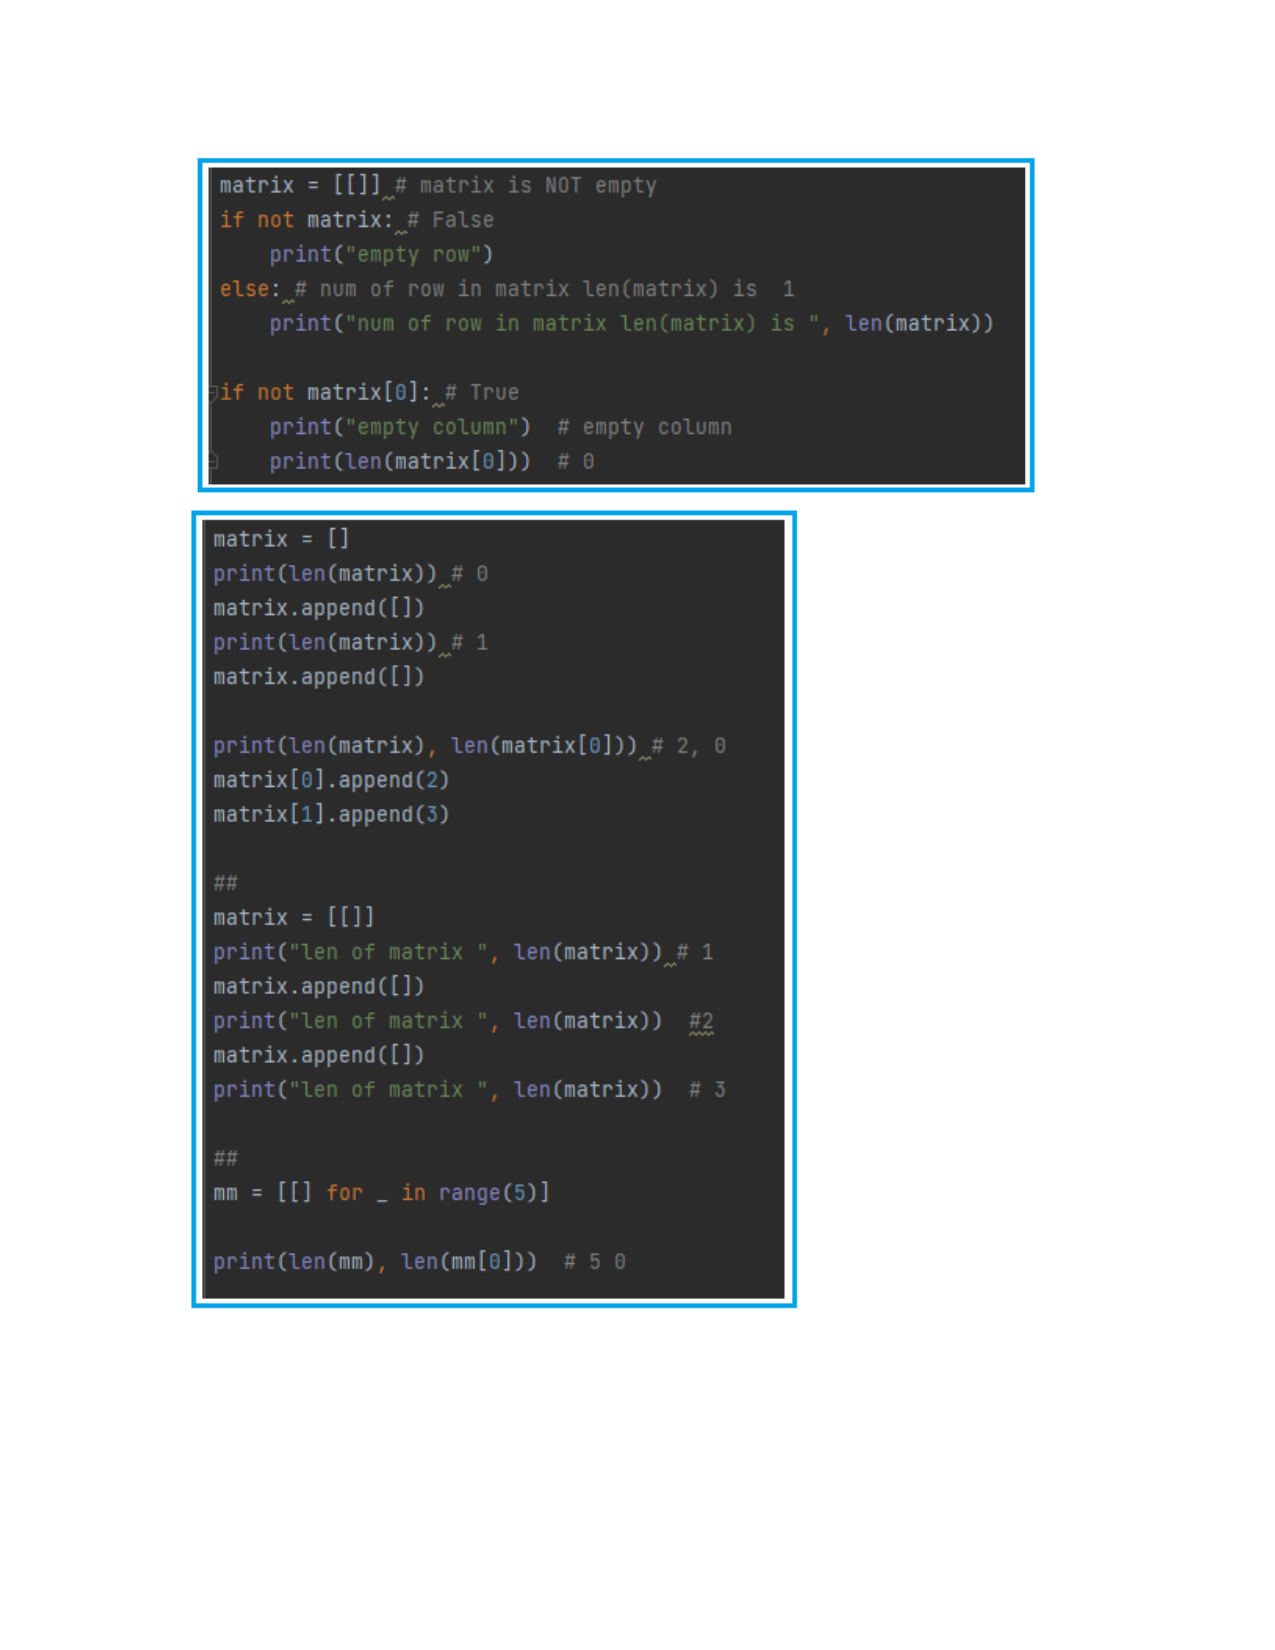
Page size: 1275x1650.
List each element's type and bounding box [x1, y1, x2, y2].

picture [187, 503, 802, 1313]
picture [187, 150, 1038, 502]
